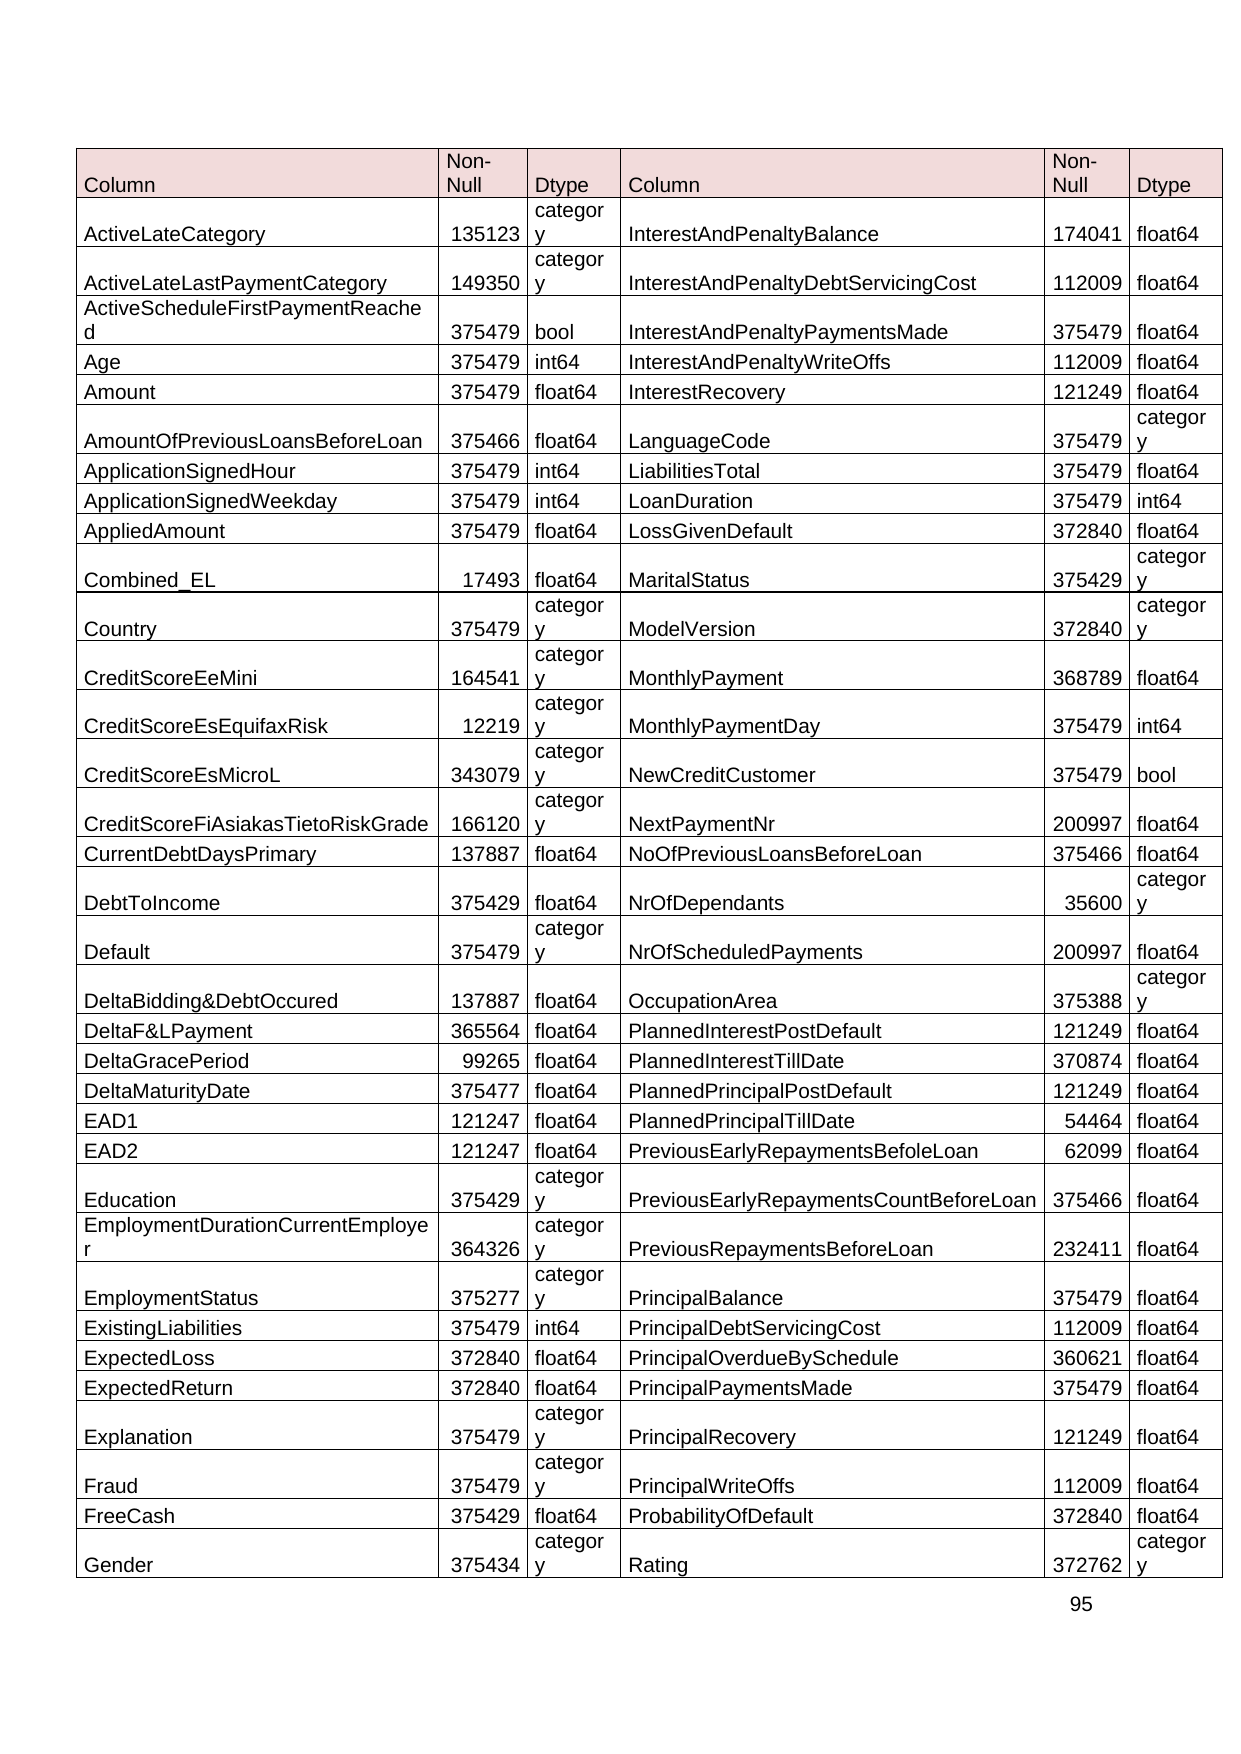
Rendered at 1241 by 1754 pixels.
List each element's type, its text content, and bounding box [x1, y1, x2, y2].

table_cell PreviousEarlyRepaymentsCountBeforeLoan [621, 1164, 1044, 1212]
table_cell MaritalStatus [621, 544, 1044, 591]
table_cell float64 [528, 1499, 620, 1528]
table_cell int64 [528, 454, 620, 482]
table_cell category [528, 739, 620, 787]
table_cell 343079 [439, 739, 527, 787]
table_cell Combined_EL [77, 544, 438, 591]
table_cell Age [77, 345, 438, 373]
table_cell float64 [1130, 1341, 1222, 1370]
table_cell PrincipalBalance [621, 1262, 1044, 1310]
table_cell PrincipalPaymentsMade [621, 1371, 1044, 1400]
table_cell float64 [1130, 1104, 1222, 1133]
table_cell DeltaF&LPayment [77, 1014, 438, 1043]
table_cell 372840 [1045, 1499, 1129, 1528]
table_cell PrincipalOverdueBySchedule [621, 1341, 1044, 1370]
table_cell float64 [1130, 1074, 1222, 1103]
table_cell PlannedPrincipalTillDate [621, 1104, 1044, 1133]
table_cell 375479 [1045, 1262, 1129, 1310]
table_cell float64 [1130, 837, 1222, 866]
table_cell category [528, 641, 620, 689]
table_cell 232411 [1045, 1213, 1129, 1261]
table_cell 365564 [439, 1014, 527, 1043]
table_cell 375479 [1045, 454, 1129, 482]
table_cell 200997 [1045, 916, 1129, 964]
table_cell category [528, 1450, 620, 1498]
table_cell InterestAndPenaltyPaymentsMade [621, 296, 1044, 343]
table_cell float64 [1130, 1311, 1222, 1340]
table_cell Amount [77, 375, 438, 403]
table_cell 360621 [1045, 1341, 1129, 1370]
table_cell float64 [1130, 916, 1222, 964]
table_cell 200997 [1045, 788, 1129, 836]
table_cell 174041 [1045, 198, 1129, 246]
table_cell float64 [528, 375, 620, 403]
table_cell float64 [1130, 1499, 1222, 1528]
table_cell float64 [1130, 1371, 1222, 1400]
table_cell EAD2 [77, 1134, 438, 1163]
table_cell 375277 [439, 1262, 527, 1310]
table_cell 375479 [1045, 690, 1129, 738]
table_cell float64 [528, 1371, 620, 1400]
table_cell 375479 [439, 375, 527, 403]
table_cell int64 [1130, 484, 1222, 512]
table_cell PlannedInterestTillDate [621, 1044, 1044, 1073]
table_cell PrincipalDebtServicingCost [621, 1311, 1044, 1340]
table_cell 372762 [1045, 1529, 1129, 1577]
table_cell 112009 [1045, 1450, 1129, 1498]
table_cell float64 [528, 867, 620, 915]
table_cell CreditScoreEsMicroL [77, 739, 438, 787]
table_cell 12219 [439, 690, 527, 738]
table_cell float64 [1130, 198, 1222, 246]
table_cell LoanDuration [621, 484, 1044, 512]
table_cell category [528, 1262, 620, 1310]
table_cell Country [77, 593, 438, 640]
table_cell 166120 [439, 788, 527, 836]
table_cell 372840 [439, 1341, 527, 1370]
table_cell CreditScoreEsEquifaxRisk [77, 690, 438, 738]
table_cell float64 [528, 1104, 620, 1133]
table_cell bool [528, 296, 620, 343]
table_cell float64 [528, 1134, 620, 1163]
table_header Column [77, 149, 438, 197]
table_cell category [528, 690, 620, 738]
table_cell PlannedInterestPostDefault [621, 1014, 1044, 1043]
table_header Column [621, 149, 1044, 197]
table_cell CreditScoreEeMini [77, 641, 438, 689]
table_cell float64 [1130, 1164, 1222, 1212]
table_cell LiabilitiesTotal [621, 454, 1044, 482]
table_cell OccupationArea [621, 965, 1044, 1013]
table_cell Rating [621, 1529, 1044, 1577]
table_cell 121249 [1045, 375, 1129, 403]
table_cell 121249 [1045, 1014, 1129, 1043]
table_cell float64 [1130, 296, 1222, 343]
table_cell category [528, 247, 620, 294]
table_cell 112009 [1045, 1311, 1129, 1340]
table_cell 375479 [439, 514, 527, 542]
table_cell float64 [528, 514, 620, 542]
table_cell CurrentDebtDaysPrimary [77, 837, 438, 866]
table_cell 375479 [439, 593, 527, 640]
table_cell float64 [1130, 1213, 1222, 1261]
table_cell Fraud [77, 1450, 438, 1498]
table_cell PrincipalRecovery [621, 1401, 1044, 1449]
table_cell int64 [528, 484, 620, 512]
table_cell 375429 [439, 1164, 527, 1212]
table_cell ApplicationSignedHour [77, 454, 438, 482]
table_cell 375388 [1045, 965, 1129, 1013]
table_cell PreviousEarlyRepaymentsBefoleLoan [621, 1134, 1044, 1163]
table_cell Education [77, 1164, 438, 1212]
table_cell NewCreditCustomer [621, 739, 1044, 787]
table_cell float64 [1130, 454, 1222, 482]
table_cell float64 [528, 1341, 620, 1370]
table_cell 17493 [439, 544, 527, 591]
table_cell AppliedAmount [77, 514, 438, 542]
table_cell 121247 [439, 1134, 527, 1163]
table_cell category [1130, 965, 1222, 1013]
table_cell 364326 [439, 1213, 527, 1261]
table_cell category [528, 198, 620, 246]
table_cell DeltaMaturityDate [77, 1074, 438, 1103]
table_cell float64 [1130, 1014, 1222, 1043]
table_cell category [528, 788, 620, 836]
table_cell 375429 [439, 1499, 527, 1528]
table_cell float64 [528, 1044, 620, 1073]
table_cell 375479 [439, 454, 527, 482]
table_cell float64 [528, 405, 620, 452]
table_cell int64 [1130, 690, 1222, 738]
table_cell ExpectedReturn [77, 1371, 438, 1400]
table_cell int64 [528, 345, 620, 373]
table_cell PreviousRepaymentsBeforeLoan [621, 1213, 1044, 1261]
table_cell 375466 [1045, 837, 1129, 866]
table_cell 372840 [1045, 593, 1129, 640]
table_cell Gender [77, 1529, 438, 1577]
table_cell category [528, 1529, 620, 1577]
table_cell MonthlyPaymentDay [621, 690, 1044, 738]
table_cell 375429 [439, 867, 527, 915]
table_cell category [528, 916, 620, 964]
table_header Non-Null [1045, 149, 1129, 197]
table_cell float64 [1130, 1401, 1222, 1449]
table_cell 375479 [439, 296, 527, 343]
table_cell EmploymentDurationCurrentEmployer [77, 1213, 438, 1261]
table_cell 375434 [439, 1529, 527, 1577]
table_cell category [528, 593, 620, 640]
table_cell 375479 [439, 1450, 527, 1498]
table_cell NrOfScheduledPayments [621, 916, 1044, 964]
table_cell InterestRecovery [621, 375, 1044, 403]
table_cell NextPaymentNr [621, 788, 1044, 836]
table_cell LossGivenDefault [621, 514, 1044, 542]
table_cell 137887 [439, 965, 527, 1013]
table_cell float64 [1130, 1450, 1222, 1498]
table_cell 99265 [439, 1044, 527, 1073]
table_cell float64 [528, 1014, 620, 1043]
table_cell float64 [1130, 1044, 1222, 1073]
table_cell float64 [528, 837, 620, 866]
table_cell Explanation [77, 1401, 438, 1449]
table_cell float64 [528, 544, 620, 591]
table_cell category [1130, 1529, 1222, 1577]
table_cell float64 [528, 1074, 620, 1103]
table_cell float64 [1130, 788, 1222, 836]
table_cell MonthlyPayment [621, 641, 1044, 689]
table_cell ActiveLateCategory [77, 198, 438, 246]
table_cell category [1130, 593, 1222, 640]
table_cell float64 [1130, 345, 1222, 373]
table_cell 375479 [1045, 1371, 1129, 1400]
table_cell FreeCash [77, 1499, 438, 1528]
table_cell 164541 [439, 641, 527, 689]
table_cell float64 [528, 965, 620, 1013]
table_cell 62099 [1045, 1134, 1129, 1163]
table_cell float64 [1130, 1262, 1222, 1310]
table_cell 121249 [1045, 1074, 1129, 1103]
table_cell EAD1 [77, 1104, 438, 1133]
table_cell NoOfPreviousLoansBeforeLoan [621, 837, 1044, 866]
table_cell ExistingLiabilities [77, 1311, 438, 1340]
table_cell 372840 [1045, 514, 1129, 542]
table_cell float64 [1130, 1134, 1222, 1163]
table_cell 375466 [1045, 1164, 1129, 1212]
table_cell 375479 [439, 1311, 527, 1340]
table_cell category [528, 1401, 620, 1449]
table_cell ApplicationSignedWeekday [77, 484, 438, 512]
table_cell 375479 [1045, 739, 1129, 787]
table_cell ModelVersion [621, 593, 1044, 640]
table_cell float64 [1130, 514, 1222, 542]
table_cell 112009 [1045, 247, 1129, 294]
table_cell DeltaBidding&DebtOccured [77, 965, 438, 1013]
table_cell 370874 [1045, 1044, 1129, 1073]
table_cell CreditScoreFiAsiakasTietoRiskGrade [77, 788, 438, 836]
table_cell 35600 [1045, 867, 1129, 915]
table_cell category [1130, 544, 1222, 591]
table_cell 375479 [1045, 296, 1129, 343]
table_cell ProbabilityOfDefault [621, 1499, 1044, 1528]
table_cell float64 [1130, 247, 1222, 294]
table_header Non-Null [439, 149, 527, 197]
table_cell DeltaGracePeriod [77, 1044, 438, 1073]
table_cell EmploymentStatus [77, 1262, 438, 1310]
table_cell InterestAndPenaltyDebtServicingCost [621, 247, 1044, 294]
table_cell category [1130, 867, 1222, 915]
table_cell 54464 [1045, 1104, 1129, 1133]
table_cell NrOfDependants [621, 867, 1044, 915]
table_cell 112009 [1045, 345, 1129, 373]
table_cell InterestAndPenaltyWriteOffs [621, 345, 1044, 373]
table_cell 135123 [439, 198, 527, 246]
table_cell ActiveScheduleFirstPaymentReached [77, 296, 438, 343]
table_cell bool [1130, 739, 1222, 787]
table_cell LanguageCode [621, 405, 1044, 452]
table_cell ActiveLateLastPaymentCategory [77, 247, 438, 294]
table_cell 375479 [1045, 484, 1129, 512]
table_cell 375479 [439, 1401, 527, 1449]
table_header Dtype [1130, 149, 1222, 197]
table_cell int64 [528, 1311, 620, 1340]
table_cell 375479 [439, 916, 527, 964]
table_cell category [528, 1164, 620, 1212]
table_cell 372840 [439, 1371, 527, 1400]
table_cell float64 [1130, 641, 1222, 689]
table_cell category [1130, 405, 1222, 452]
table_cell 375429 [1045, 544, 1129, 591]
table_cell 375479 [1045, 405, 1129, 452]
table_cell float64 [1130, 375, 1222, 403]
table_header Dtype [528, 149, 620, 197]
table_cell 121249 [1045, 1401, 1129, 1449]
table_cell 368789 [1045, 641, 1129, 689]
table_cell 137887 [439, 837, 527, 866]
table_cell 375477 [439, 1074, 527, 1103]
table_cell 121247 [439, 1104, 527, 1133]
table_cell ExpectedLoss [77, 1341, 438, 1370]
table_cell AmountOfPreviousLoansBeforeLoan [77, 405, 438, 452]
table_cell Default [77, 916, 438, 964]
table_cell PrincipalWriteOffs [621, 1450, 1044, 1498]
table_cell 149350 [439, 247, 527, 294]
table_cell PlannedPrincipalPostDefault [621, 1074, 1044, 1103]
table_cell DebtToIncome [77, 867, 438, 915]
table_cell InterestAndPenaltyBalance [621, 198, 1044, 246]
table_cell 375479 [439, 484, 527, 512]
table_cell 375479 [439, 345, 527, 373]
table_cell 375466 [439, 405, 527, 452]
table_cell category [528, 1213, 620, 1261]
